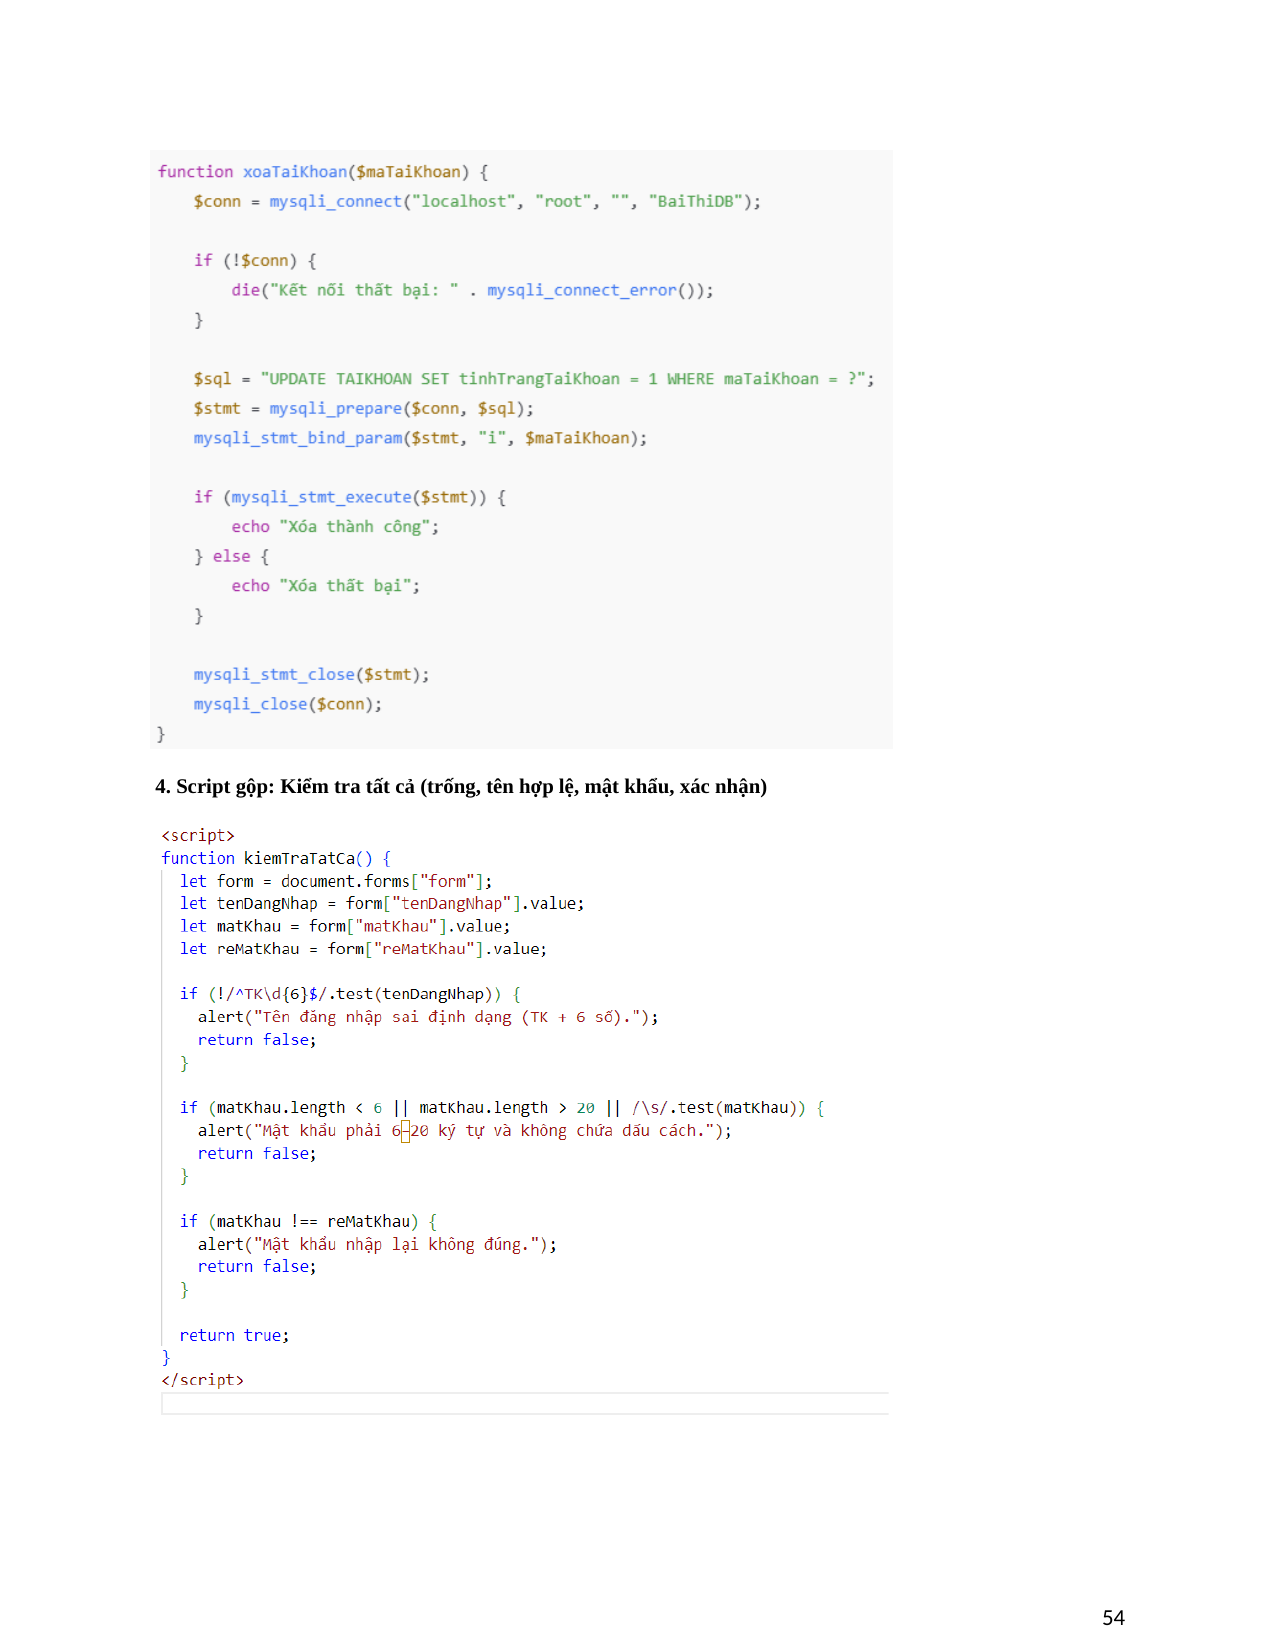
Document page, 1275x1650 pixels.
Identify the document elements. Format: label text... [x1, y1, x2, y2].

picture [150, 823, 889, 1428]
text 4. Script gộp: Kiểm tra tất cả (trống, tên hợp lệ, mật khẩu, xác nhận) [150, 774, 1125, 798]
picture [150, 150, 893, 749]
